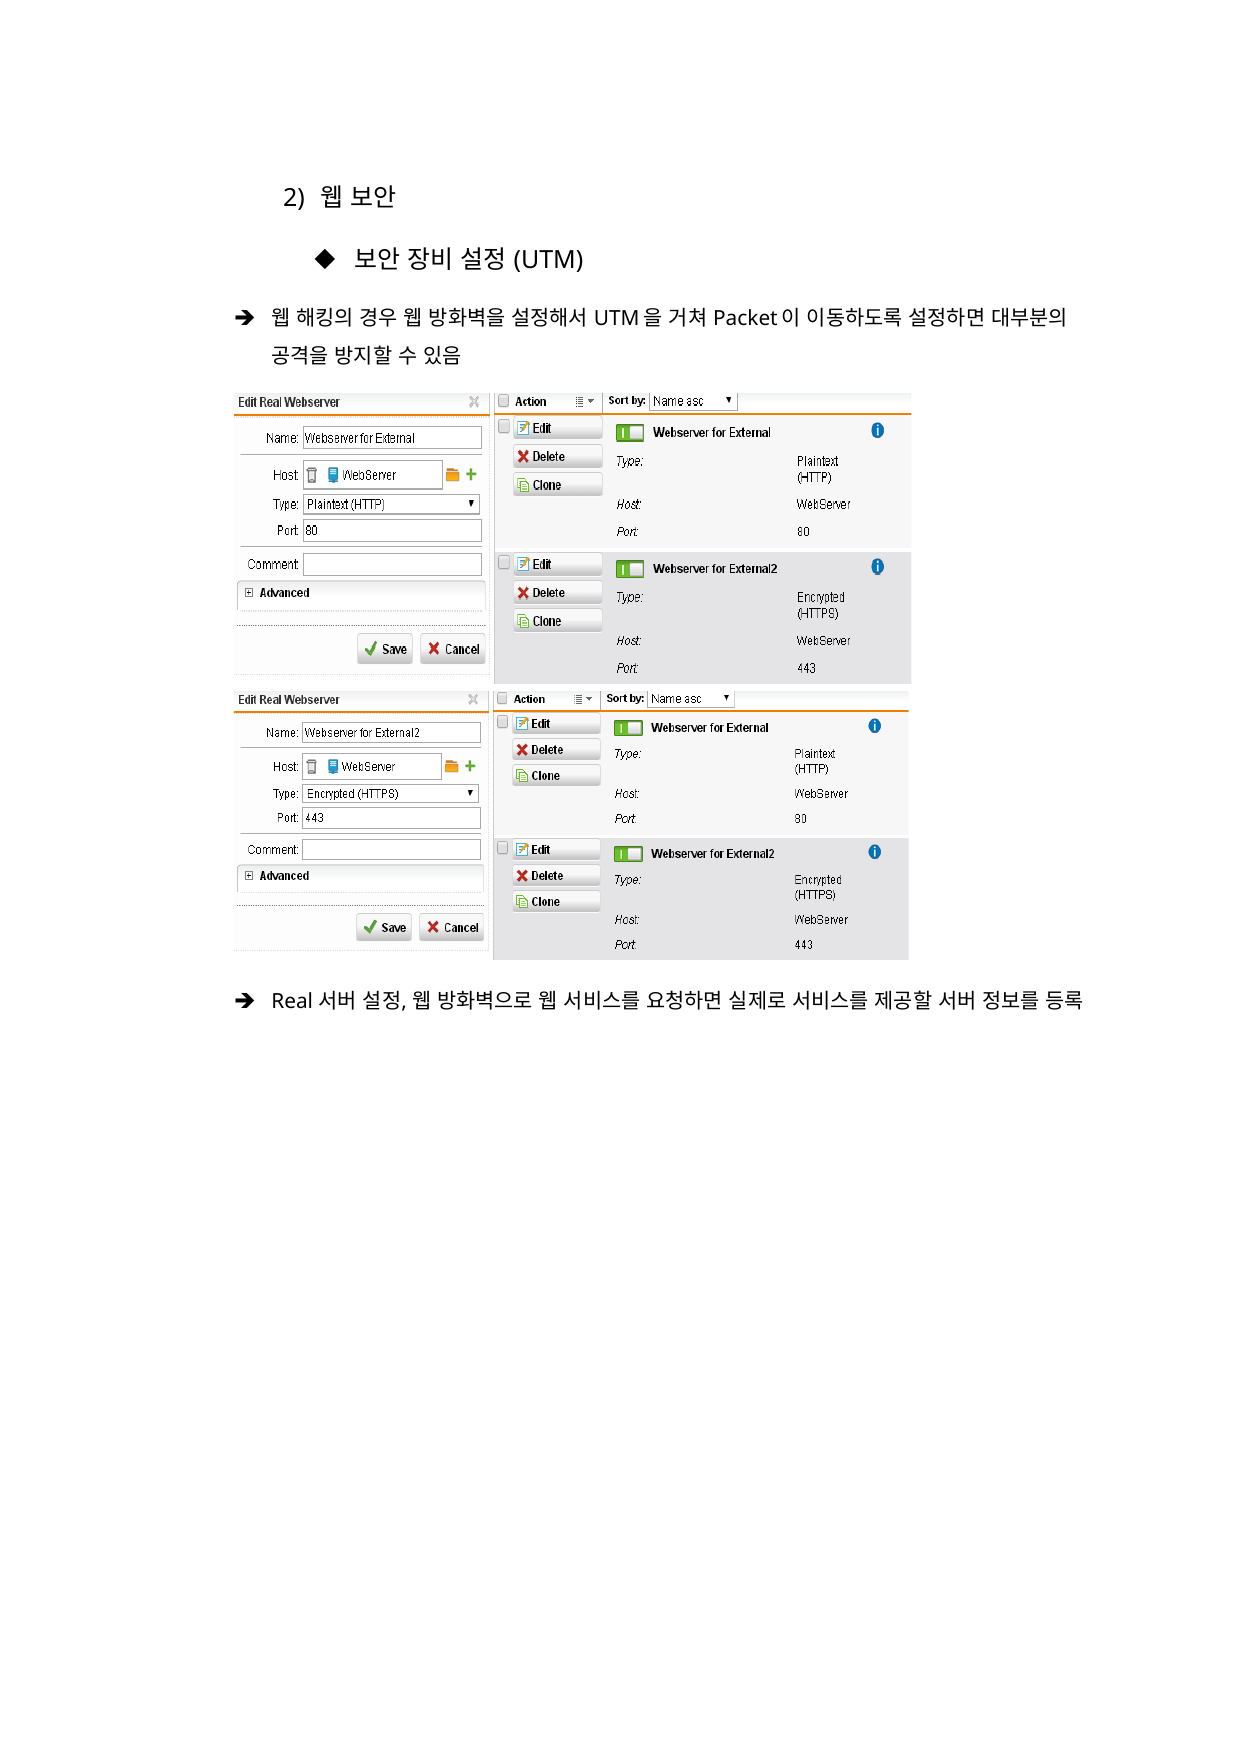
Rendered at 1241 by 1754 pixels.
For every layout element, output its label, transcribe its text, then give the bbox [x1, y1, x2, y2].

list 웹 보안 [283, 177, 1090, 213]
list 보안 장비 설정 (UTM) [312, 239, 1090, 275]
list Real 서버 설정, 웹 방화벽으로 웹 서비스를 요청하면 실제로 서비스를 제공할 서버 정보를 등록 [234, 984, 1090, 1014]
picture [233, 691, 909, 960]
list 웹 해킹의 경우 웹 방화벽을 설정해서 UTM을 거쳐 Packet이 이동하도록 설정하면 대부분의 공격을 방지할 수 있음 [234, 301, 1090, 369]
picture [233, 393, 912, 684]
